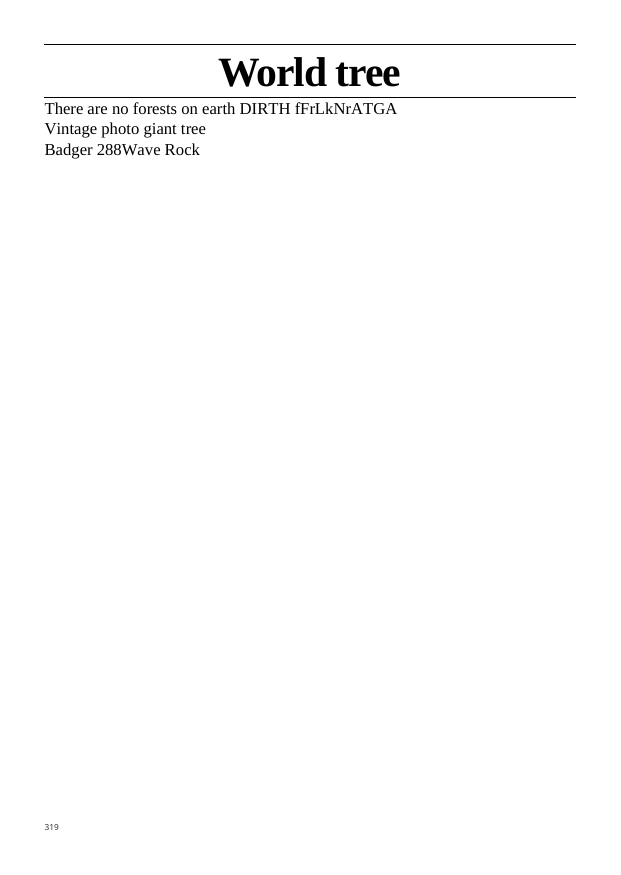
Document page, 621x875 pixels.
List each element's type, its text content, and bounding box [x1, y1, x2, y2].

text Badger 288Wave Rock [44, 140, 576, 159]
subtitle World tree [44, 45, 576, 97]
text Vintage photo giant tree [44, 119, 576, 138]
text There are no forests on earth DIRTH fFrLkNrATGA [44, 98, 576, 118]
